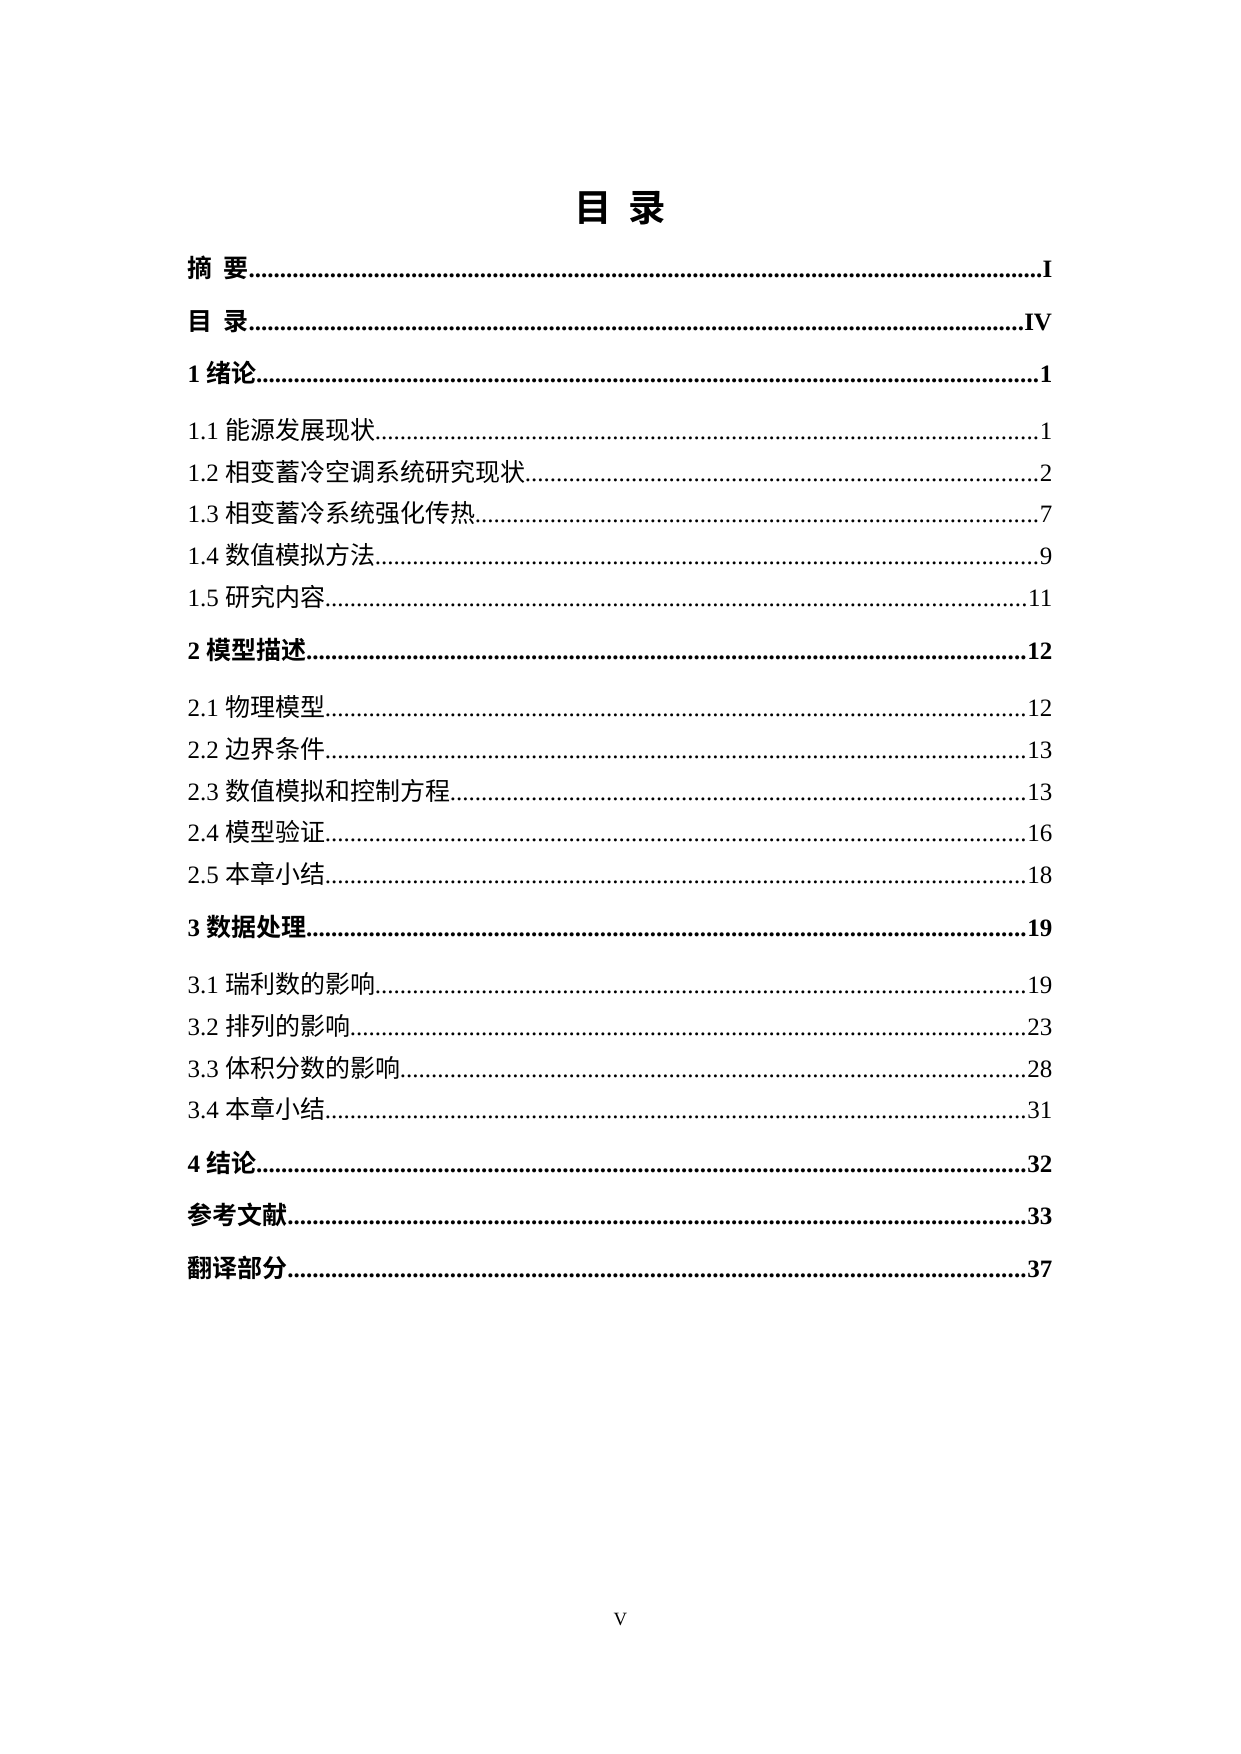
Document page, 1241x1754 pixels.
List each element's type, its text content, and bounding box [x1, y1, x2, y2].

text 参考文献 33 [187, 1196, 1053, 1232]
text 目 录 IV [187, 301, 1053, 337]
text 1.2 相变蓄冷空调系统研究现状 2 [187, 448, 1053, 489]
text 3.3 体积分数的影响 28 [187, 1044, 1053, 1085]
text 3.2 排列的影响 23 [187, 1002, 1053, 1044]
text 3.4 本章小结 31 [187, 1085, 1053, 1127]
text 摘 要 I [187, 249, 1053, 285]
text 翻译部分 37 [187, 1248, 1053, 1284]
text 1.1 能源发展现状 1 [187, 406, 1053, 448]
text 2.4 模型验证 16 [187, 808, 1053, 850]
text 1 绪论 1 [187, 354, 1053, 390]
text 2.5 本章小结 18 [187, 850, 1053, 892]
text 1.5 研究内容 11 [187, 573, 1053, 614]
text 1.3 相变蓄冷系统强化传热 7 [187, 489, 1053, 531]
text 3.1 瑞利数的影响 19 [187, 960, 1053, 1002]
text 2.2 边界条件 13 [187, 725, 1053, 767]
text 3 数据处理 19 [187, 908, 1053, 944]
text 目 录 [187, 178, 1053, 232]
text 2 模型描述 12 [187, 631, 1053, 667]
text 4 结论 32 [187, 1143, 1053, 1179]
text 2.3 数值模拟和控制方程 13 [187, 767, 1053, 808]
text 2.1 物理模型 12 [187, 683, 1053, 725]
text 1.4 数值模拟方法 9 [187, 531, 1053, 573]
